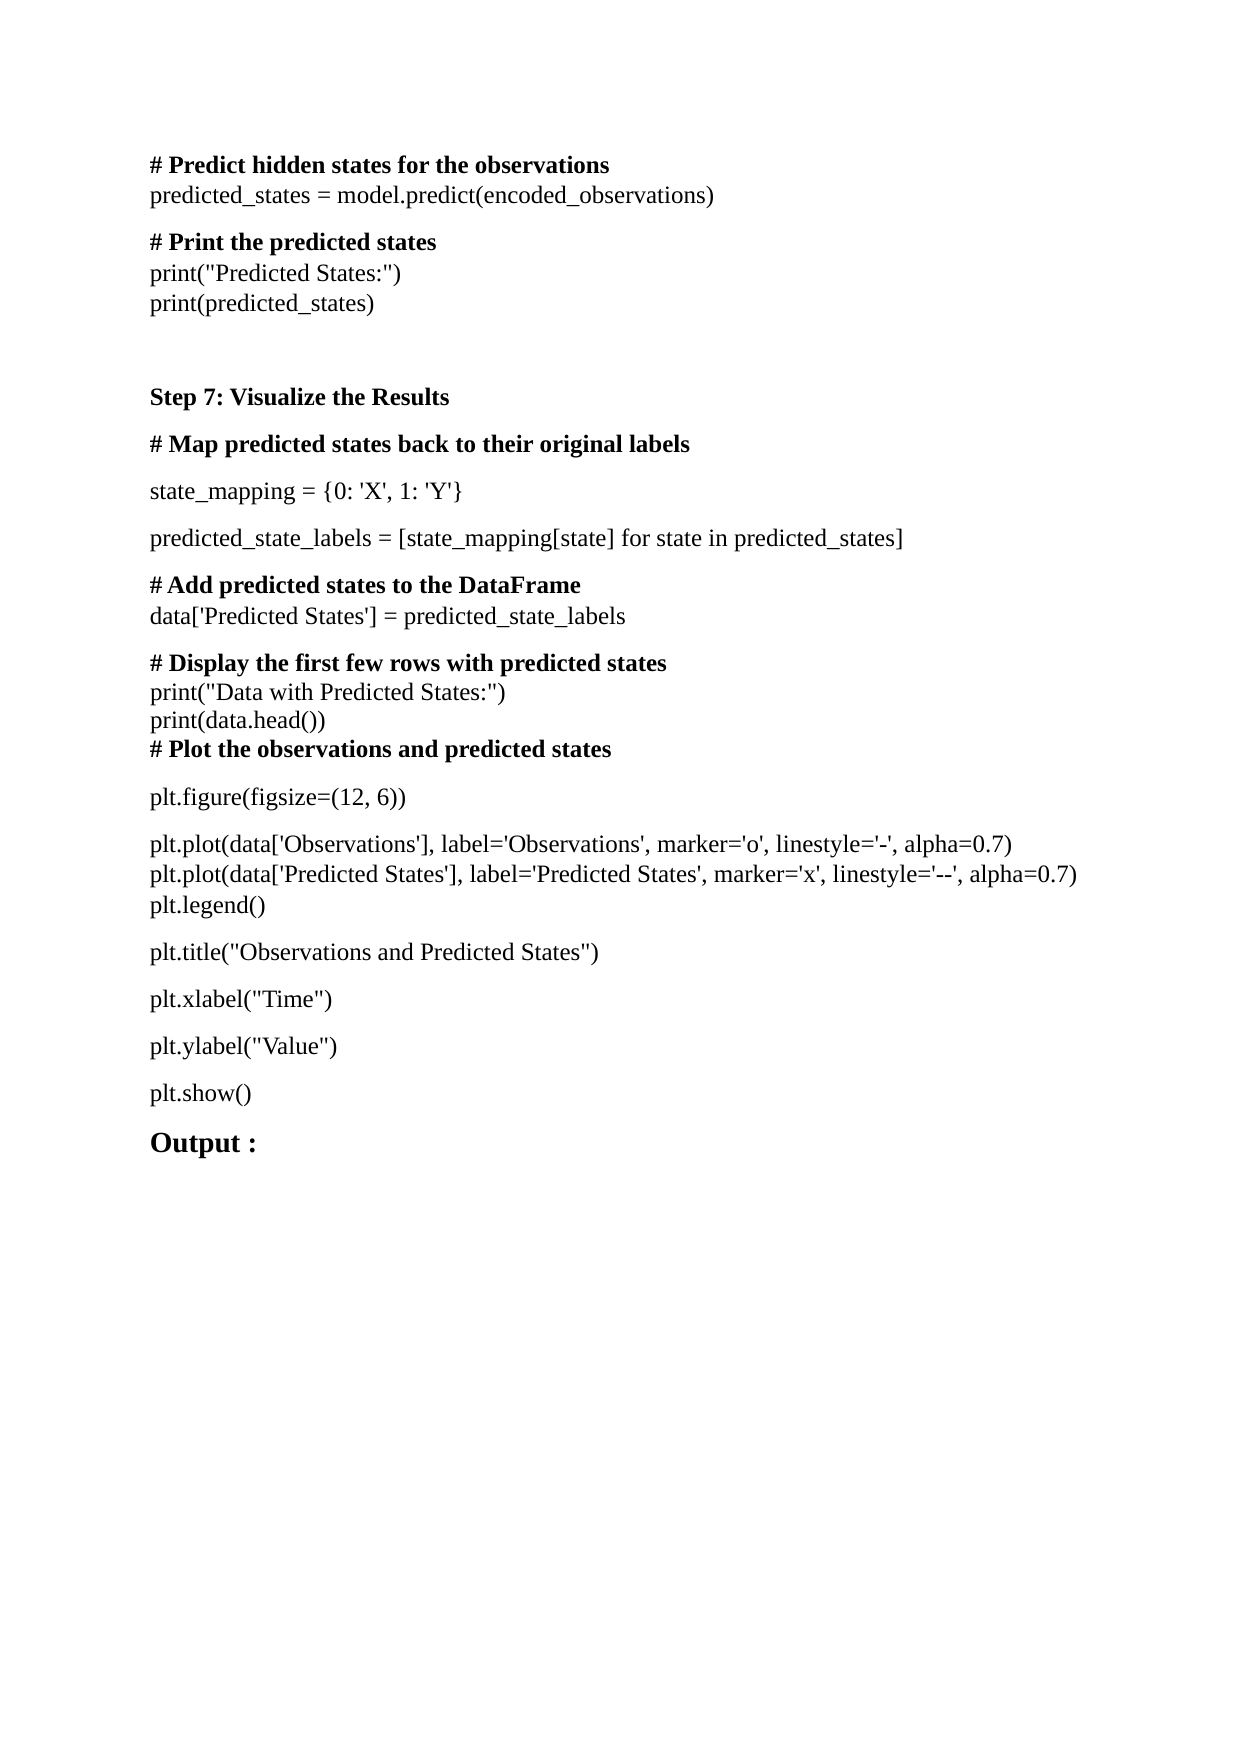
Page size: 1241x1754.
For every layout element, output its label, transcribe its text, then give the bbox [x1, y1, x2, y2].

text state_mapping = {0: 'X', 1: 'Y'} [149, 476, 919, 505]
text plt.title("Observations and Predicted States") [149, 937, 1082, 966]
text plt.show() [149, 1078, 1082, 1107]
text Step 7: Visualize the Results [149, 382, 1088, 410]
text plt.plot(data['Observations'], label='Observations', marker='o', linestyle='-', alpha=0.7) plt.plot(data['Predicted States'], label='Predicted States', marker='x', linestyle='--', alpha=0.7) plt.legend() [149, 829, 1082, 918]
text # Display the first few rows with predicted states [150, 648, 1090, 677]
text # Map predicted states back to their original labels [149, 429, 919, 458]
text # Add predicted states to the DataFrame data['Predicted States'] = predicted_state_labels [149, 571, 652, 630]
text print(data.head()) [150, 706, 1090, 734]
text # Predict hidden states for the observations predicted_states = model.predict(encoded_observations) [149, 150, 769, 209]
text predicted_state_labels = [state_mapping[state] for state in predicted_states] [149, 523, 919, 552]
text plt.ylabel("Value") [149, 1031, 1082, 1060]
text Output : [149, 1125, 1088, 1159]
text plt.xlabel("Time") [149, 984, 1082, 1013]
text # Plot the observations and predicted states [149, 734, 1088, 763]
text plt.figure(figsize=(12, 6)) [149, 782, 1082, 811]
text # Print the predicted states print("Predicted States:") print(predicted_states) [149, 227, 592, 317]
text print("Data with Predicted States:") [150, 677, 1090, 706]
